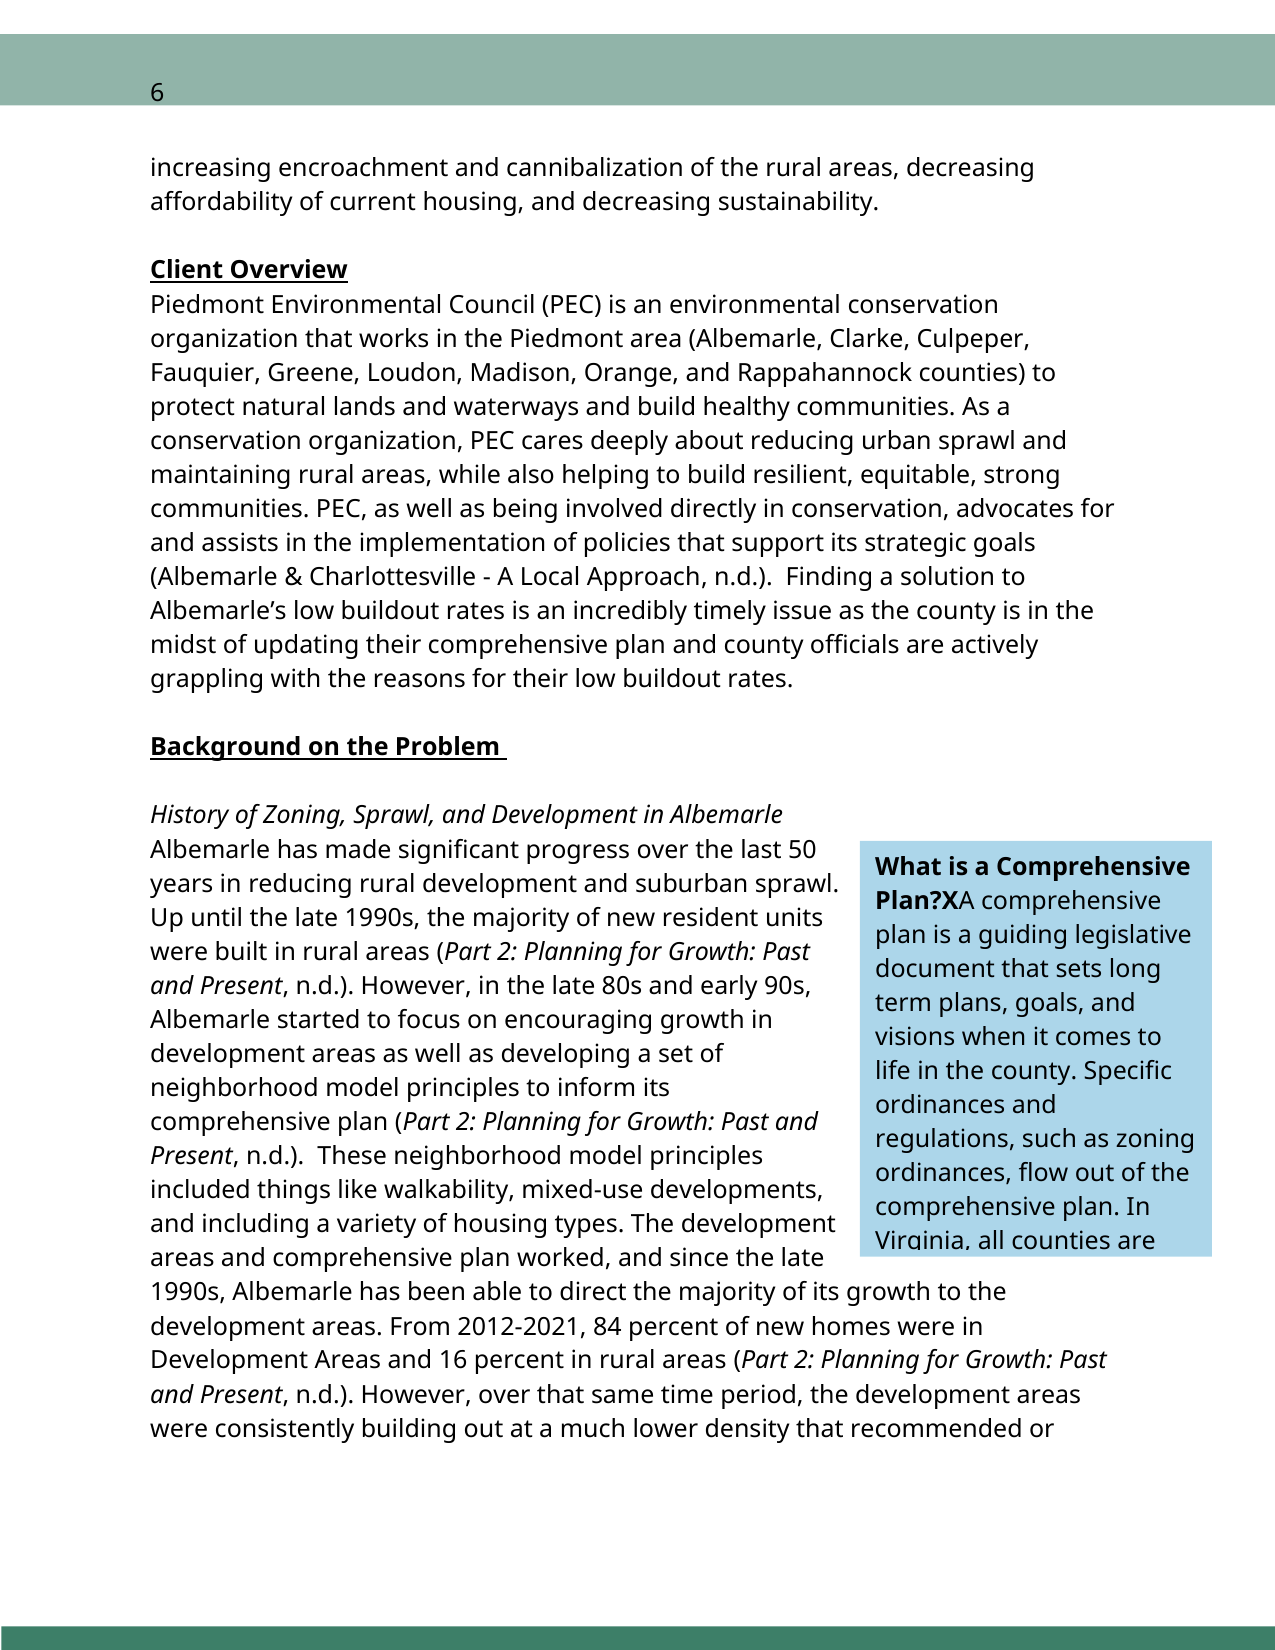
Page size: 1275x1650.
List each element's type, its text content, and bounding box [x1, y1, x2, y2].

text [150, 150, 1125, 218]
text Client Overview [150, 252, 1125, 286]
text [150, 831, 1125, 1444]
text History of Zoning, Sprawl, and Development in Albemarle [150, 797, 1125, 831]
text Background on the Problem [150, 729, 1125, 763]
text Piedmont Environmental Council (PEC) is an environmental conservation organization that works in the Piedmont area (Albemarle, Clarke, Culpeper, Fauquier, Greene, Loudon, Madison, Orange, and Rappahannock counties) to protect natural lands and waterways and build healthy communities. As a conservation organization, PEC cares deeply about reducing urban sprawl and maintaining rural areas, while also helping to build resilient, equitable, strong communities. PEC, as well as being involved directly in conservation, advocates for and assists in the implementation of policies that support its strategic goals (Albemarle & Charlottesville - A Local Approach, n.d.). Finding a solution to Albemarle’s low buildout rates is an incredibly timely issue as the county is in the midst of updating their comprehensive plan and county officials are actively grappling with the reasons for their low buildout rates. [150, 286, 1125, 695]
